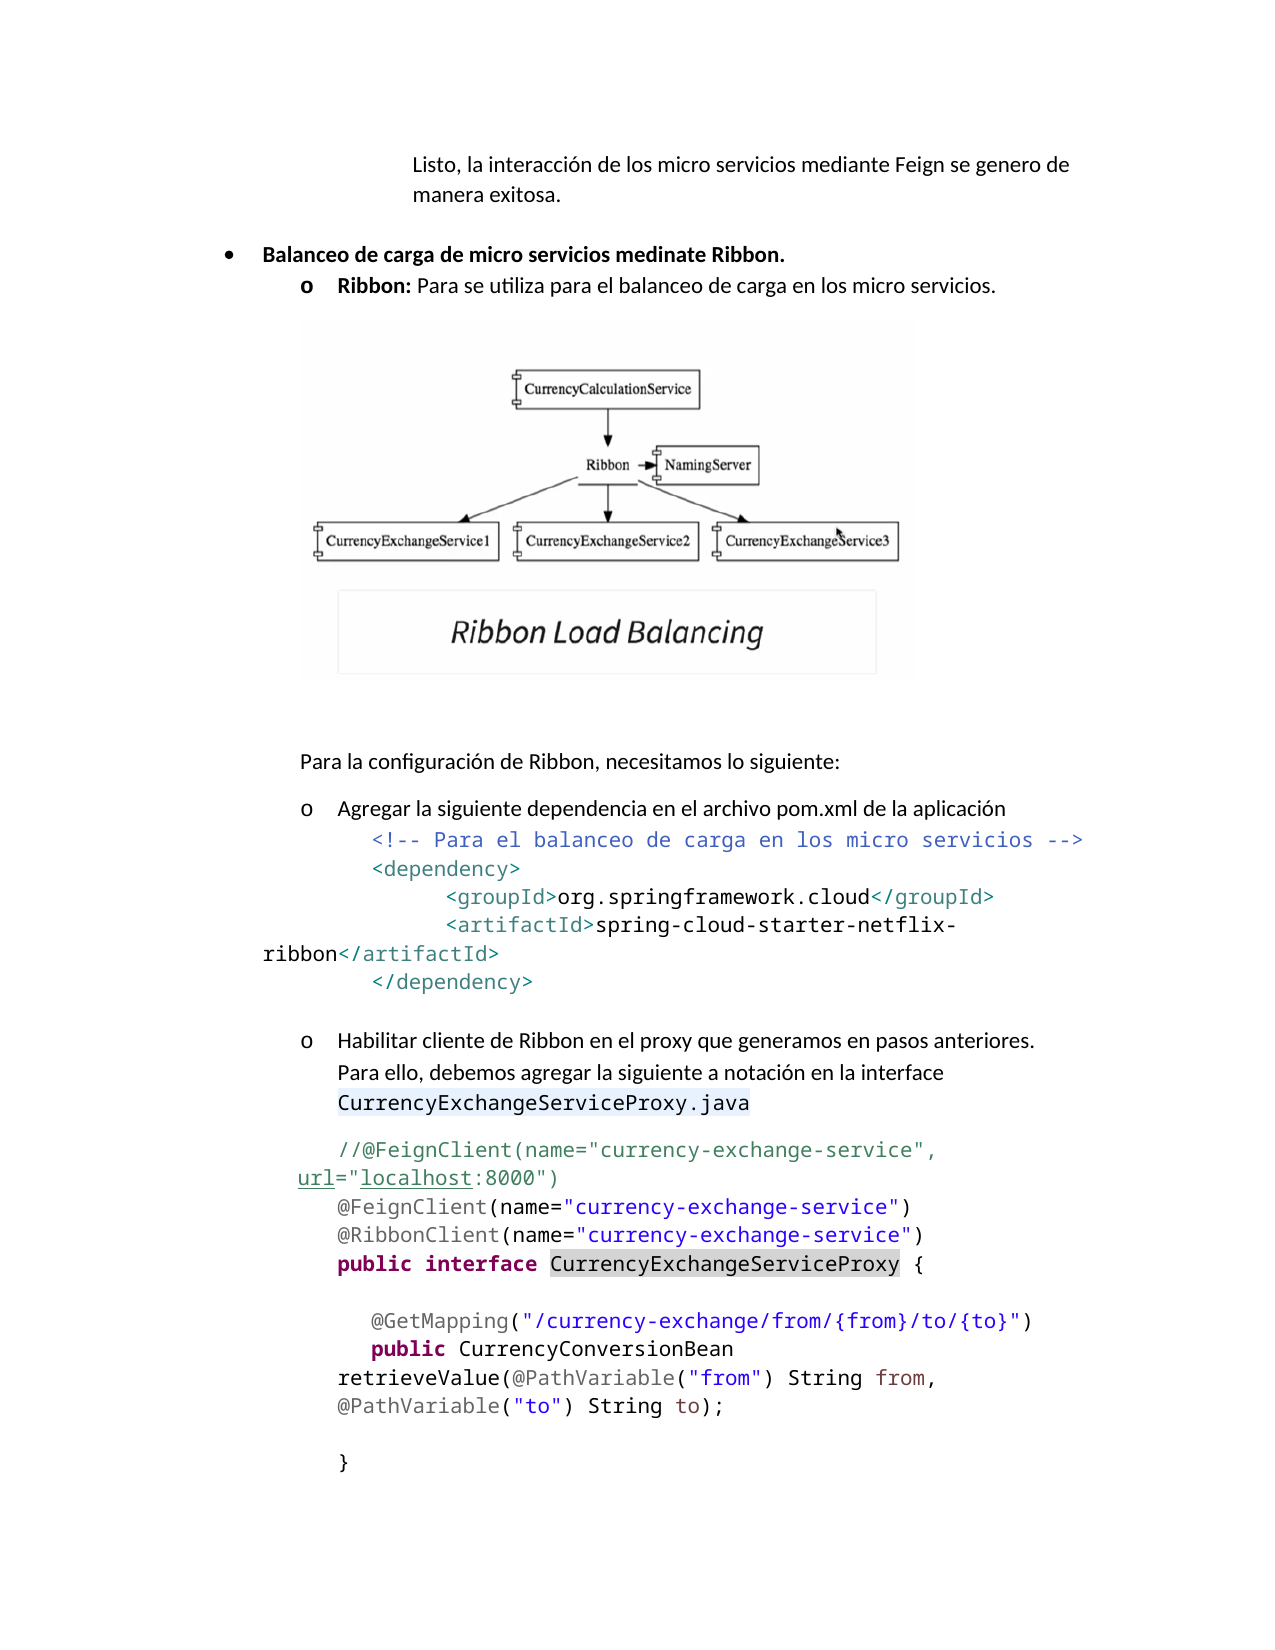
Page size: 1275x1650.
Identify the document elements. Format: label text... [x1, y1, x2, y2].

text @FeignClient(name="currency-exchange-service") [297, 1192, 1125, 1220]
list <artifactId>spring-cloud-starter-netflix-ribbon</artifactId> [262, 911, 1125, 967]
list <dependency> [262, 854, 1125, 882]
list Listo, la interacción de los micro servicios mediante Feign se genero de manera exitosa. [412, 150, 1125, 208]
text @RibbonClient(name="currency-exchange-service") [337, 1220, 1125, 1249]
list } [337, 1447, 1125, 1476]
text public CurrencyConversionBean retrieveValue(@PathVariable("from") String from, @PathVariable("to") String to); [337, 1334, 1125, 1419]
picture [300, 318, 915, 682]
list Balanceo de carga de micro servicios medinate Ribbon. [225, 241, 1125, 269]
text public interface CurrencyExchangeServiceProxy { [900, 1249, 1125, 1277]
list <!-- Para el balanceo de carga en los micro servicios --> [262, 825, 1125, 854]
text Para la configuración de Ribbon, necesitamos lo siguiente: [300, 747, 1125, 775]
list Para ello, debemos agregar la siguiente a notación en la interface CurrencyExchangeServiceProxy.java [337, 1058, 1125, 1116]
list <groupId>org.springframework.cloud</groupId> [262, 882, 1125, 911]
list Ribbon: Para se utiliza para el balanceo de carga en los micro servicios. [300, 271, 1125, 300]
text //@FeignClient(name="currency-exchange-service", url="localhost:8000") [297, 1135, 1125, 1192]
text public interface CurrencyExchangeServiceProxy { [337, 1249, 550, 1277]
list Agregar la siguiente dependencia en el archivo pom.xml de la aplicación [300, 794, 1125, 823]
list </dependency> [262, 967, 1125, 996]
text @GetMapping("/currency-exchange/from/{from}/to/{to}") [337, 1306, 1125, 1334]
list Habilitar cliente de Ribbon en el proxy que generamos en pasos anteriores. [300, 1026, 1125, 1055]
